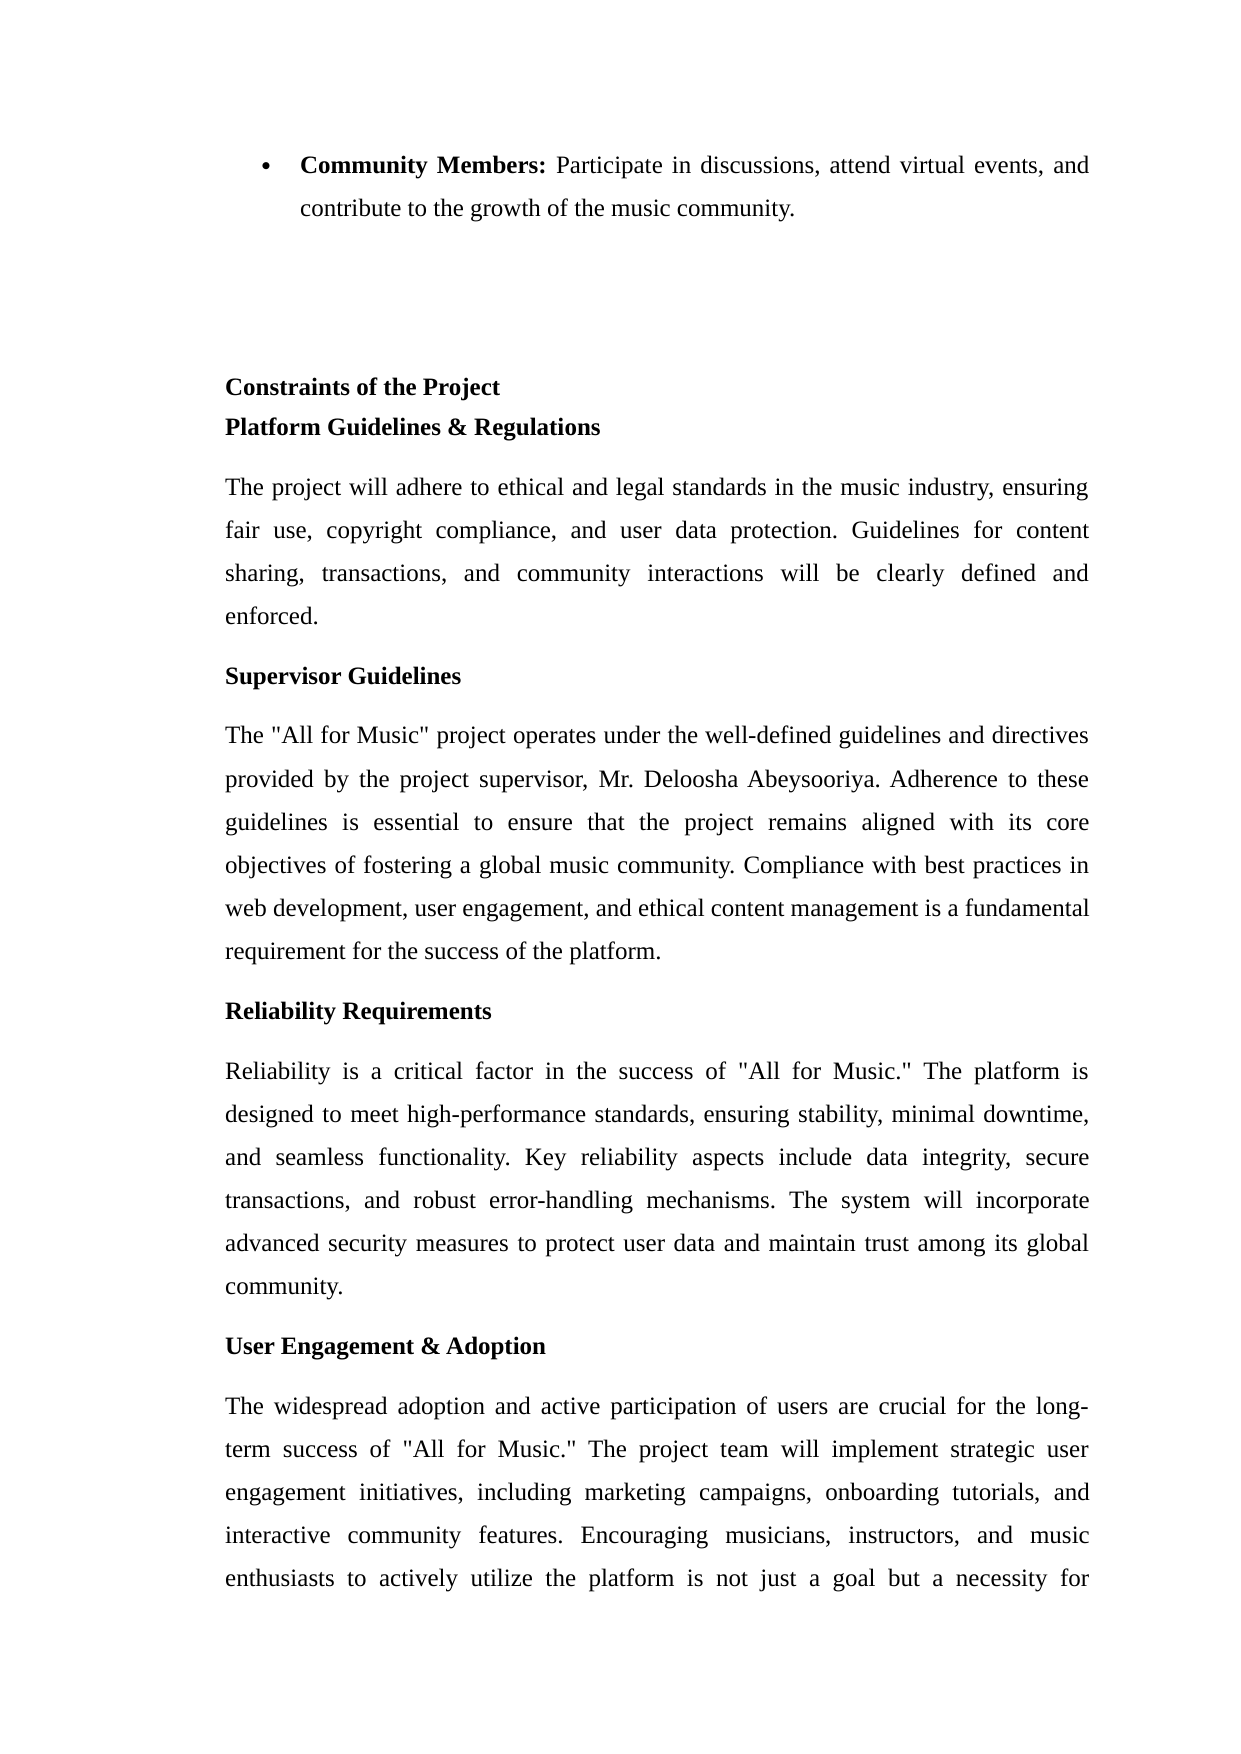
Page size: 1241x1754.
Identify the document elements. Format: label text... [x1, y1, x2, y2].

text Platform Guidelines & Regulations [225, 412, 1090, 441]
text User Engagement & Adoption [225, 1331, 1090, 1360]
text Reliability is a critical factor in the success of "All for Music." The platform is designed to meet high-performance standards, ensuring stability, minimal downtime, and seamless functionality. Key reliability aspects include data integrity, secure transactions, and robust error-handling mechanisms. The system will incorporate advanced security measures to protect user data and maintain trust among its global community. [225, 1056, 1090, 1300]
text Supervisor Guidelines [225, 661, 1090, 689]
text The project will adhere to ethical and legal standards in the music industry, ensuring fair use, copyright compliance, and user data protection. Guidelines for content sharing, transactions, and community interactions will be clearly defined and enforced. [225, 472, 1090, 630]
list Community Members: Participate in discussions, attend virtual events, and contribute to the growth of the music community. [262, 150, 1090, 222]
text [225, 1391, 1090, 1592]
subtitle Constraints of the Project [225, 372, 1090, 401]
text Reliability Requirements [225, 996, 1090, 1025]
text The "All for Music" project operates under the well-defined guidelines and directives provided by the project supervisor, Mr. Deloosha Abeysooriya. Adherence to these guidelines is essential to ensure that the project remains aligned with its core objectives of fostering a global music community. Compliance with best practices in web development, user engagement, and ethical content management is a fundamental requirement for the success of the platform. [225, 721, 1090, 965]
